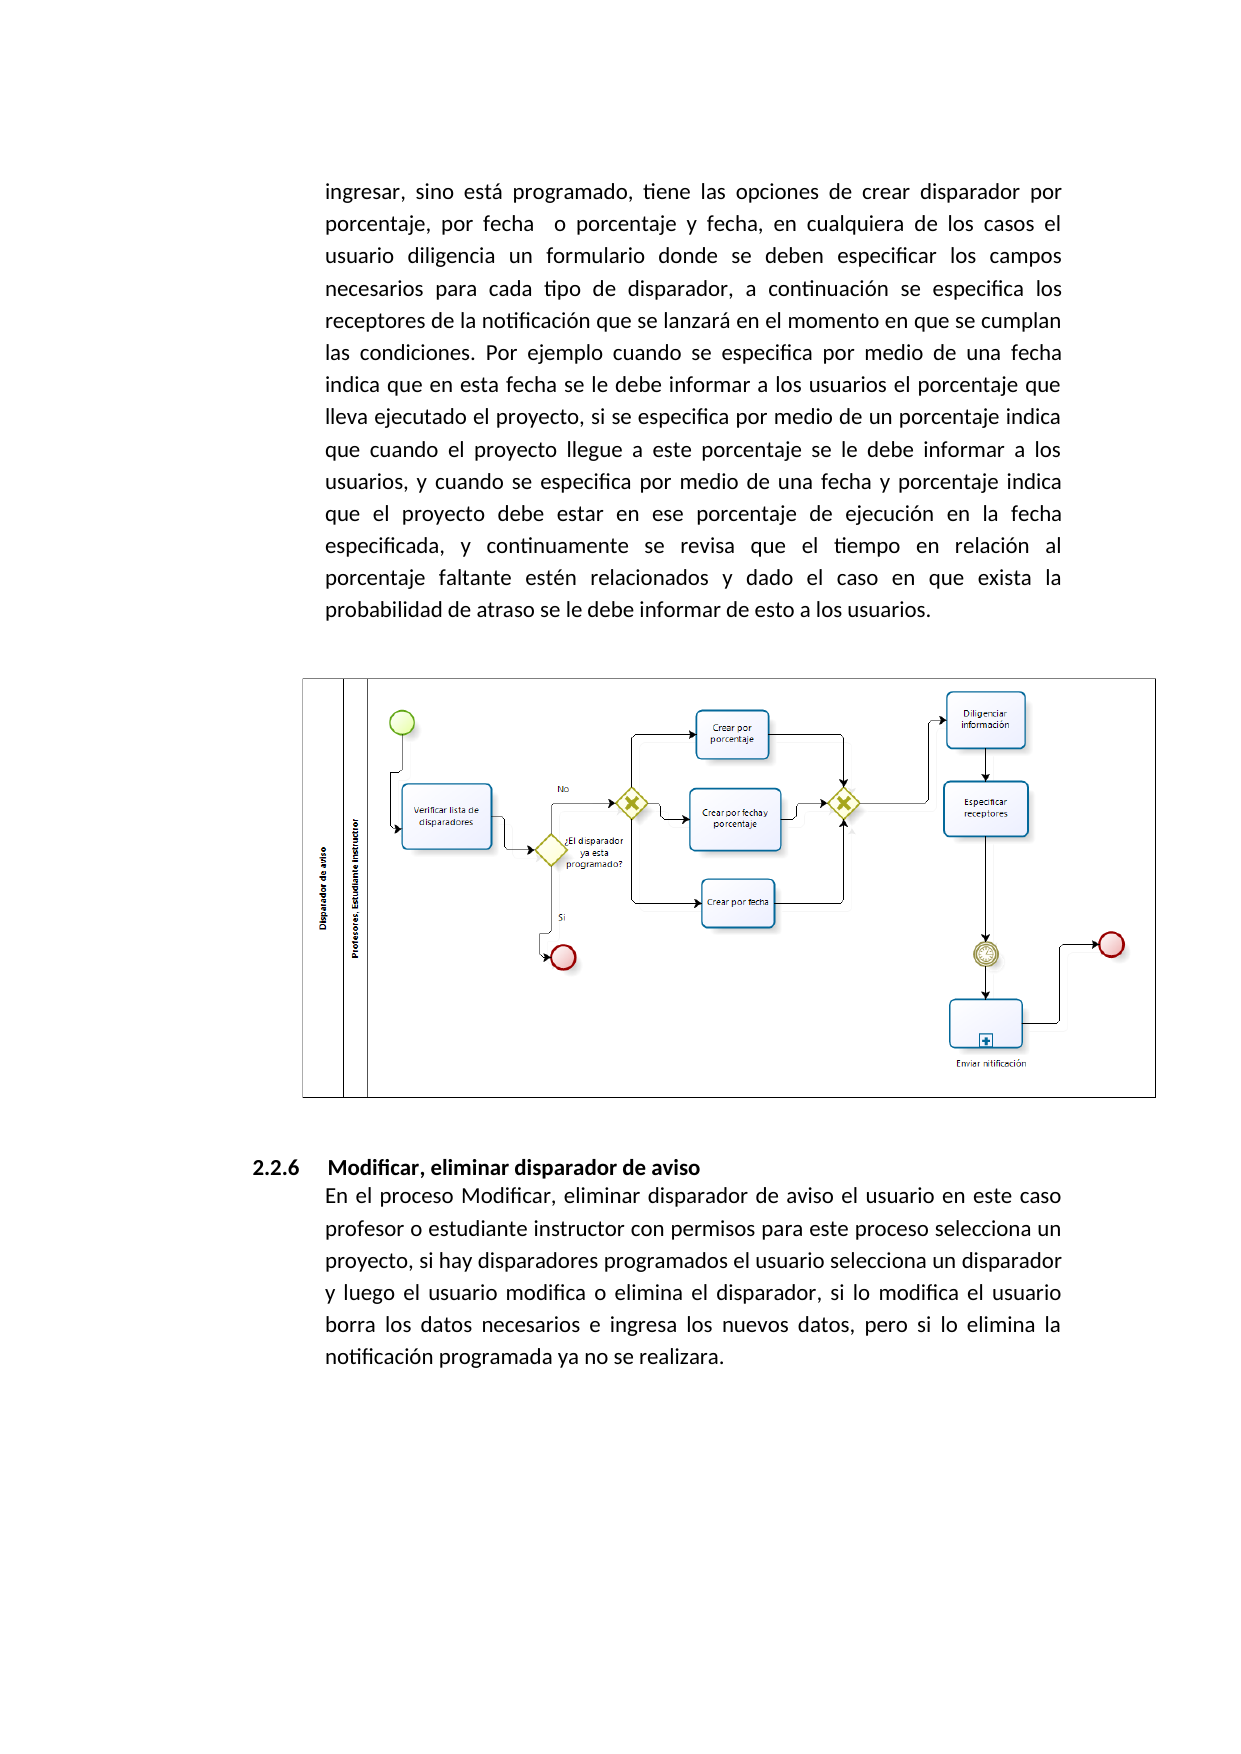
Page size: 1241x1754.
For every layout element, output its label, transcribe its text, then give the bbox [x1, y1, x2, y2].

text En el proceso Modificar, eliminar disparador de aviso el usuario en este caso profesor o estudiante instructor con permisos para este proceso selecciona un proyecto, si hay disparadores programados el usuario selecciona un disparador y luego el usuario modifica o elimina el disparador, si lo modifica el usuario borra los datos necesarios e ingresa los nuevos datos, pero si lo elimina la notificación programada ya no se realizara. [325, 1182, 1063, 1371]
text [325, 177, 1063, 624]
picture [302, 676, 1159, 1101]
subtitle Modificar, eliminar disparador de aviso [252, 1153, 1063, 1182]
